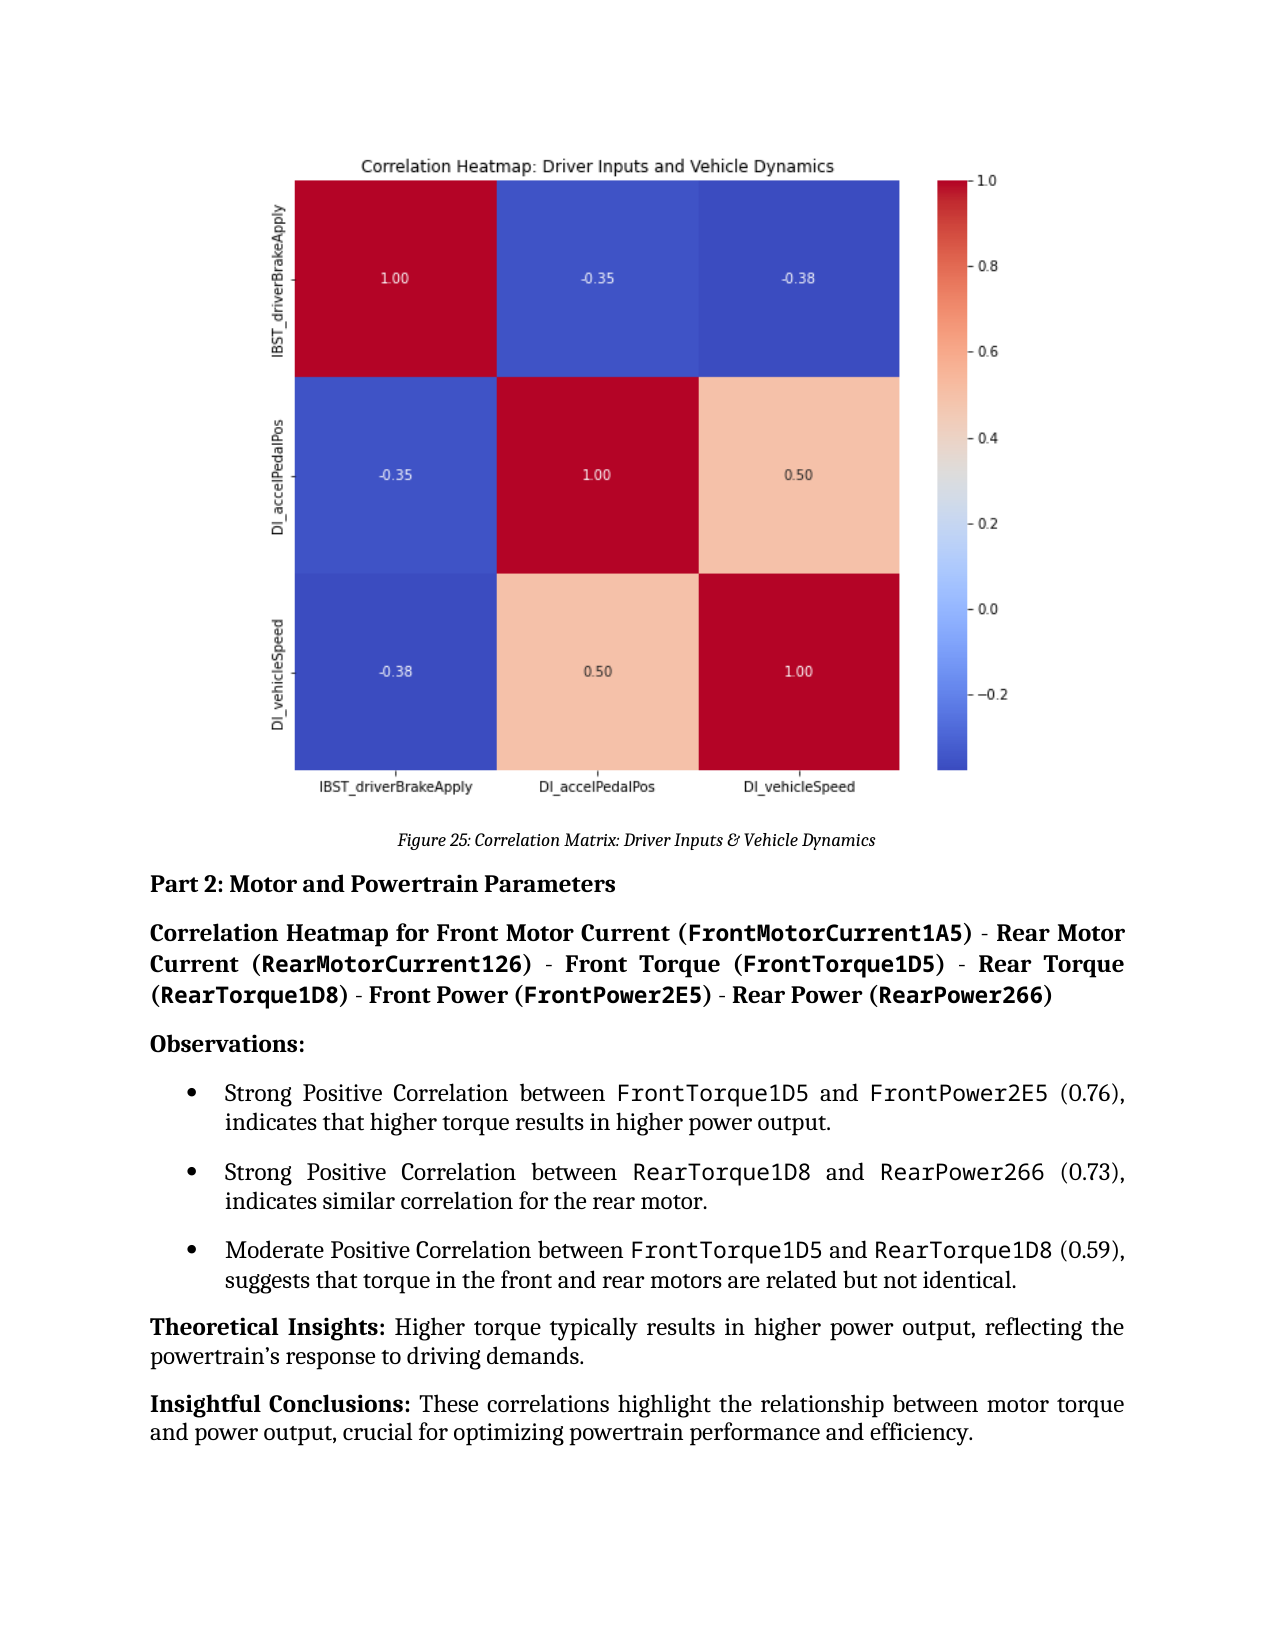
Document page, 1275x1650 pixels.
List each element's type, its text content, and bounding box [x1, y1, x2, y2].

list Moderate Positive Correlation between FrontTorque1D5 and RearTorque1D8 (0.59), suggests that torque in the front and rear motors are related but not identical. [187, 1234, 1125, 1294]
text Part 2: Motor and Powertrain Parameters [150, 869, 1125, 898]
list Strong Positive Correlation between RearTorque1D8 and RearPower266 (0.73), indicates similar correlation for the rear motor. [187, 1156, 1125, 1216]
text Observations: [150, 1029, 1125, 1058]
text Correlation Heatmap for Front Motor Current (FrontMotorCurrent1A5) - Rear Motor Current (RearMotorCurrent126) - Front Torque (FrontTorque1D5) - Rear Torque (RearTorque1D8) - Front Power (FrontPower2E5) - Rear Power (RearPower266) [150, 917, 1125, 1011]
text Insightful Conclusions: These correlations highlight the relationship between motor torque and power output, crucial for optimizing powertrain performance and efficiency. [150, 1389, 1125, 1447]
list Strong Positive Correlation between FrontTorque1D5 and FrontPower2E5 (0.76), indicates that higher torque results in higher power output. [187, 1077, 1125, 1137]
picture [247, 150, 1028, 811]
text Theoretical Insights: Higher torque typically results in higher power output, reflecting the powertrain’s response to driving demands. [150, 1313, 1125, 1371]
